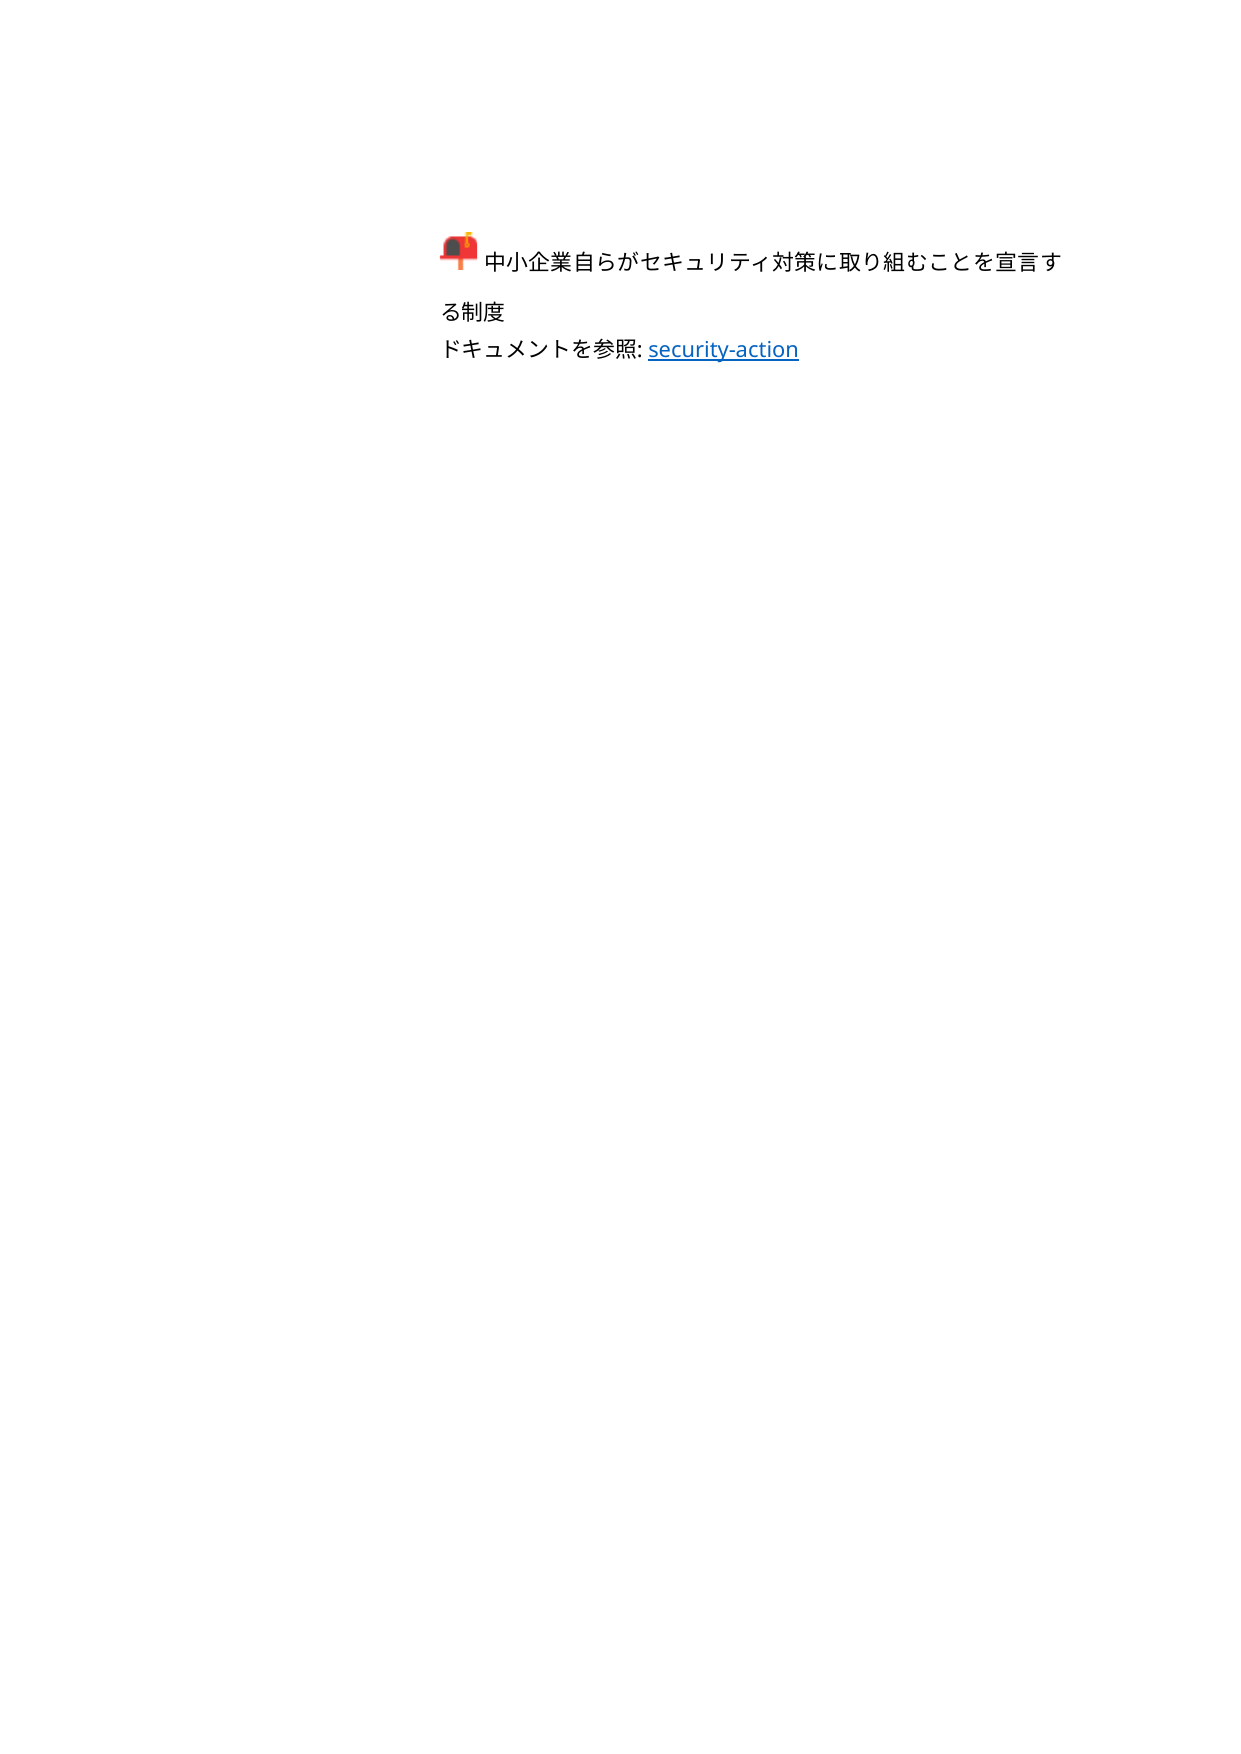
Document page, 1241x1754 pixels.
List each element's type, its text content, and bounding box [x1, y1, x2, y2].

picture [439, 232, 478, 270]
text 中小企業自らがセキュリティ対策に取り組むことを宣言する制度 [440, 217, 1063, 329]
text ドキュメントを参照: security-action [440, 329, 1063, 367]
